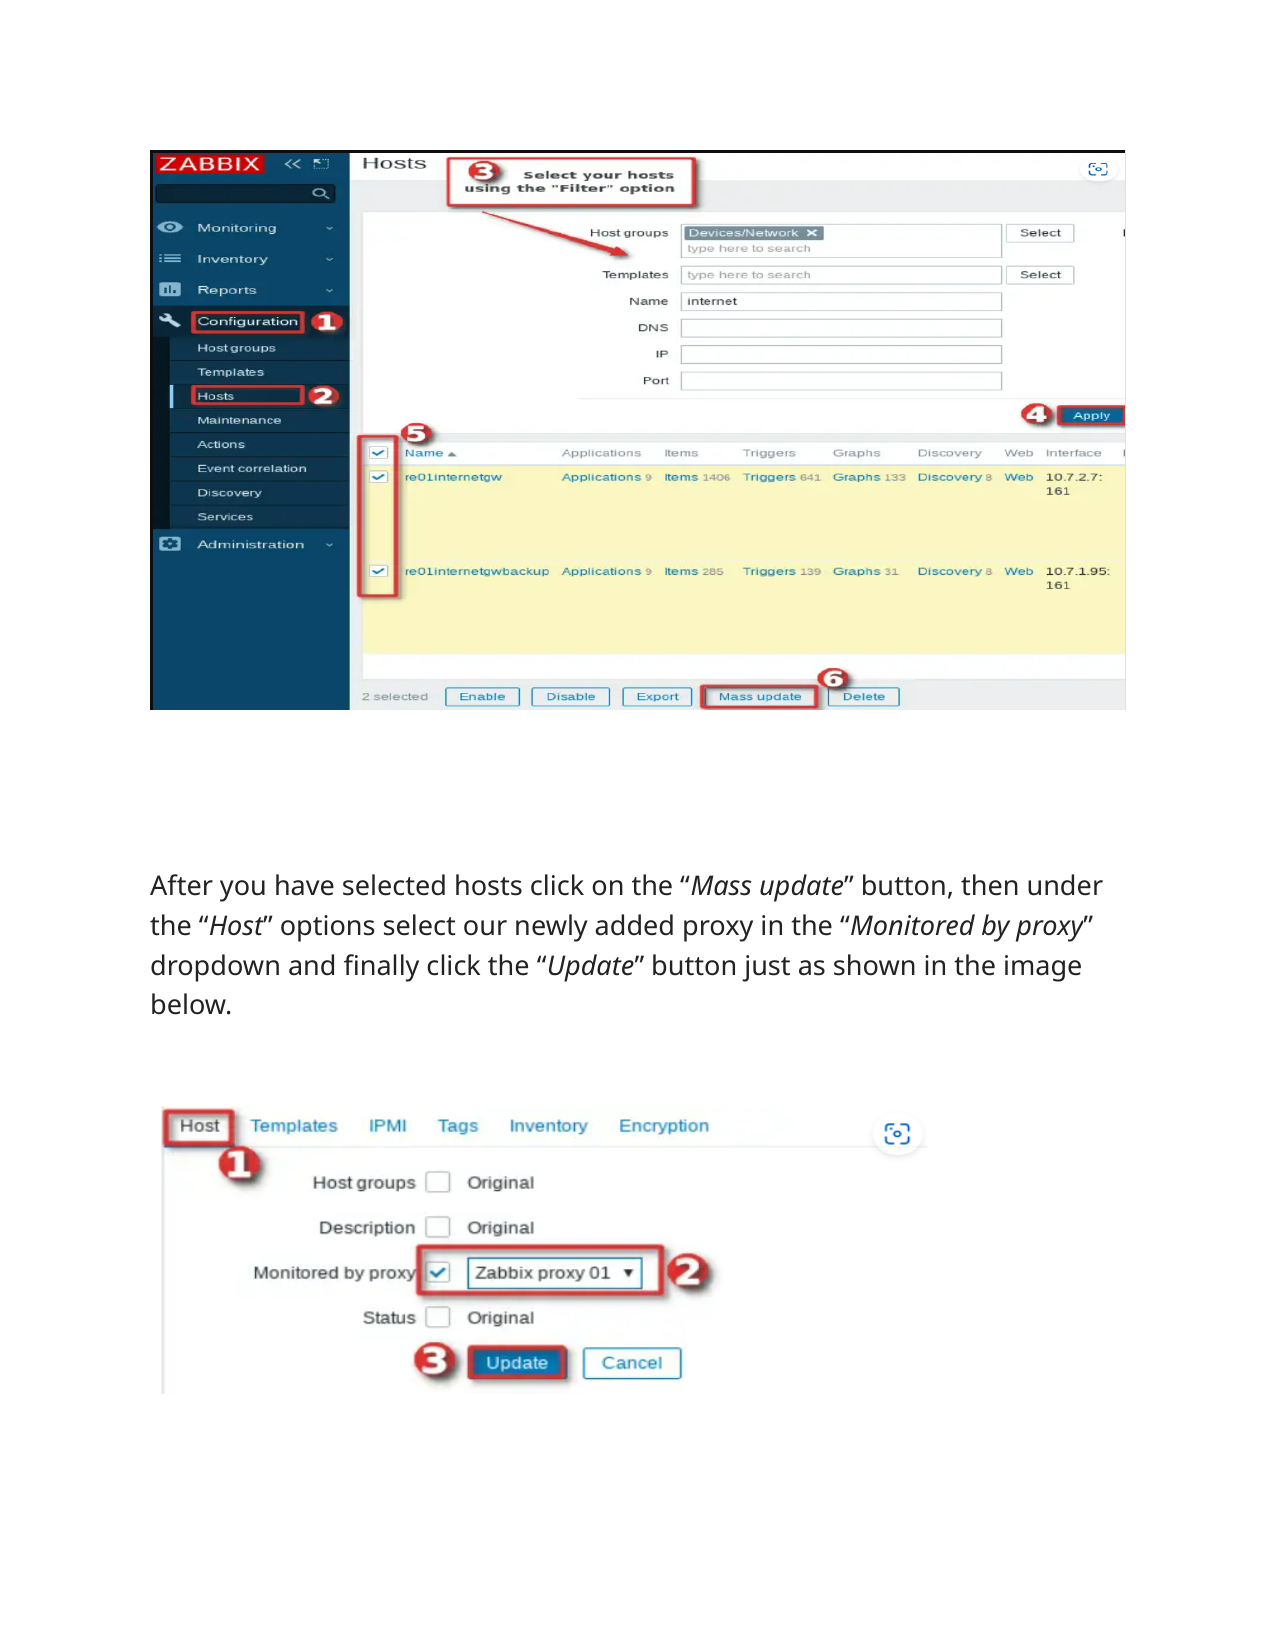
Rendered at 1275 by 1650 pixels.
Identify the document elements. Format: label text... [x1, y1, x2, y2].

text After you have selected hosts click on the “Mass update” button, then under the “Host” options select our newly added proxy in the “Monitored by proxy” dropdown and finally click the “Update” button just as shown in the image below. [150, 866, 1125, 1023]
picture [150, 150, 1125, 710]
picture [150, 1098, 928, 1433]
